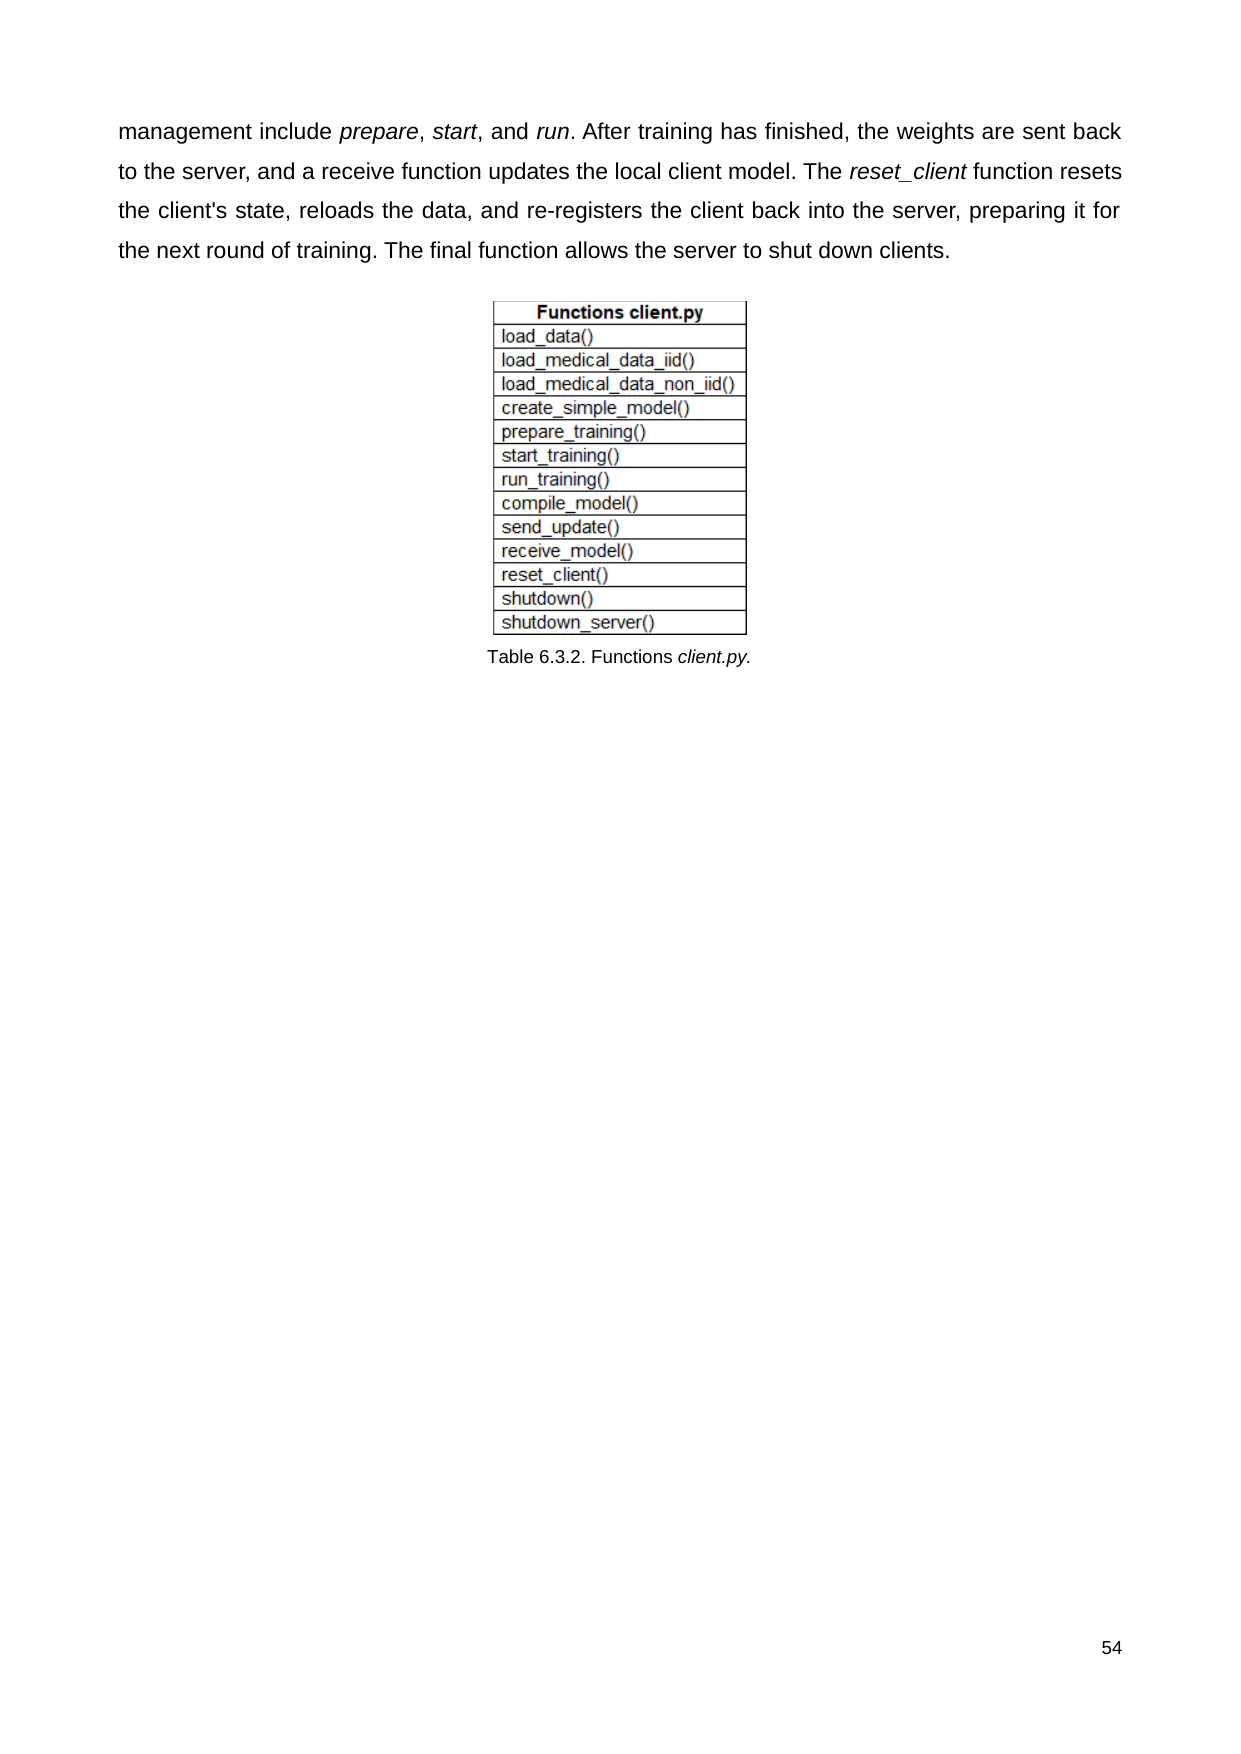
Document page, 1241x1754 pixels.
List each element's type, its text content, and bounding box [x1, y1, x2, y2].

picture [493, 301, 747, 635]
text Table 6.3.2. Functions client.py. [118, 301, 1122, 667]
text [118, 118, 1122, 263]
